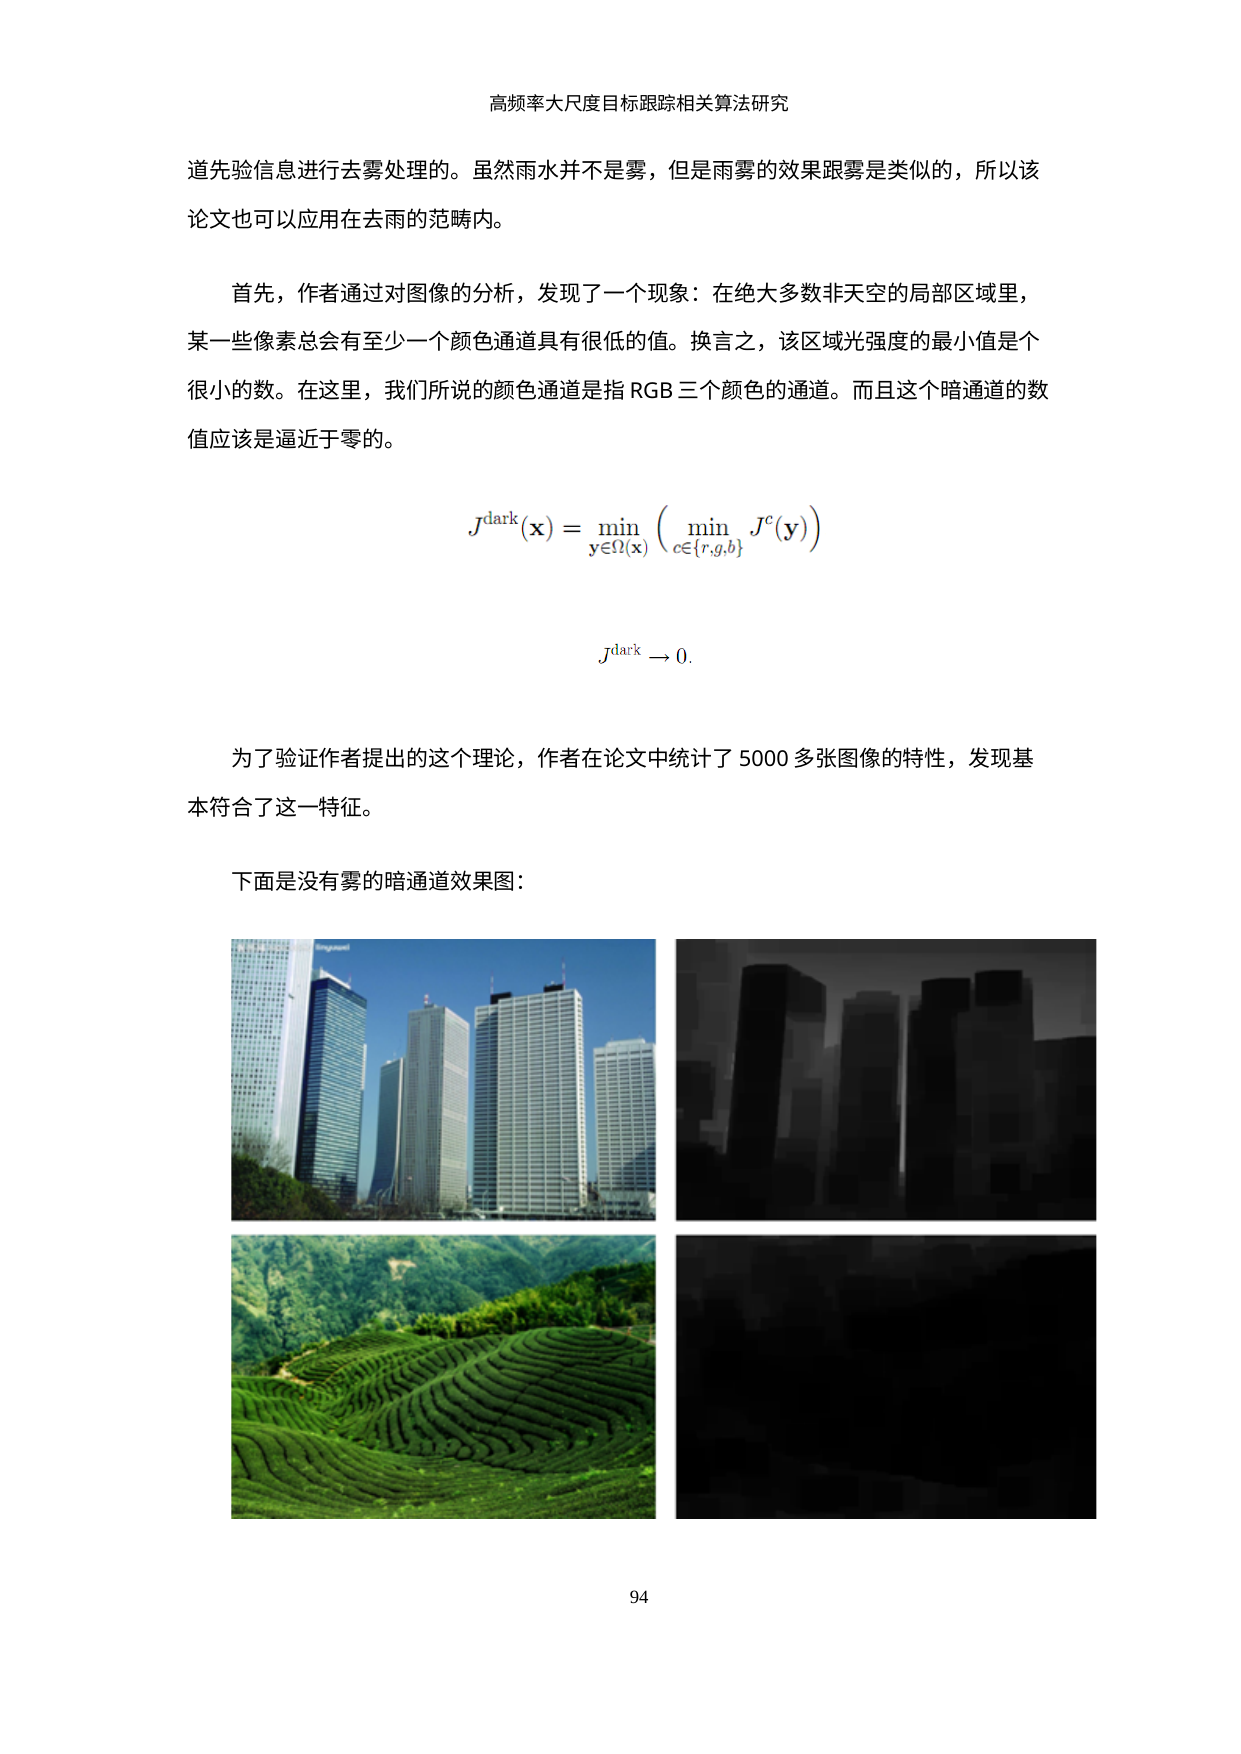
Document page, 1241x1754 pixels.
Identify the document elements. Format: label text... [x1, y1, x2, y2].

picture [458, 494, 826, 562]
picture [231, 939, 1097, 1519]
picture [580, 634, 704, 676]
text 下面是没有雾的暗通道效果图： [187, 863, 1053, 896]
text 首先，作者通过对图像的分析，发现了一个现象：在绝大多数非天空的局部区域里，某一些像素总会有至少一个颜色通道具有很低的值。换言之，该区域光强度的最小值是个很小的数。在这里，我们所说的颜色通道是指RGB三个颜色的通道。而且这个暗通道的数值应该是逼近于零的。 [187, 275, 1053, 454]
text 为了验证作者提出的这个理论，作者在论文中统计了5000多张图像的特性，发现基本符合了这一特征。 [187, 741, 1053, 822]
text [187, 153, 1053, 234]
